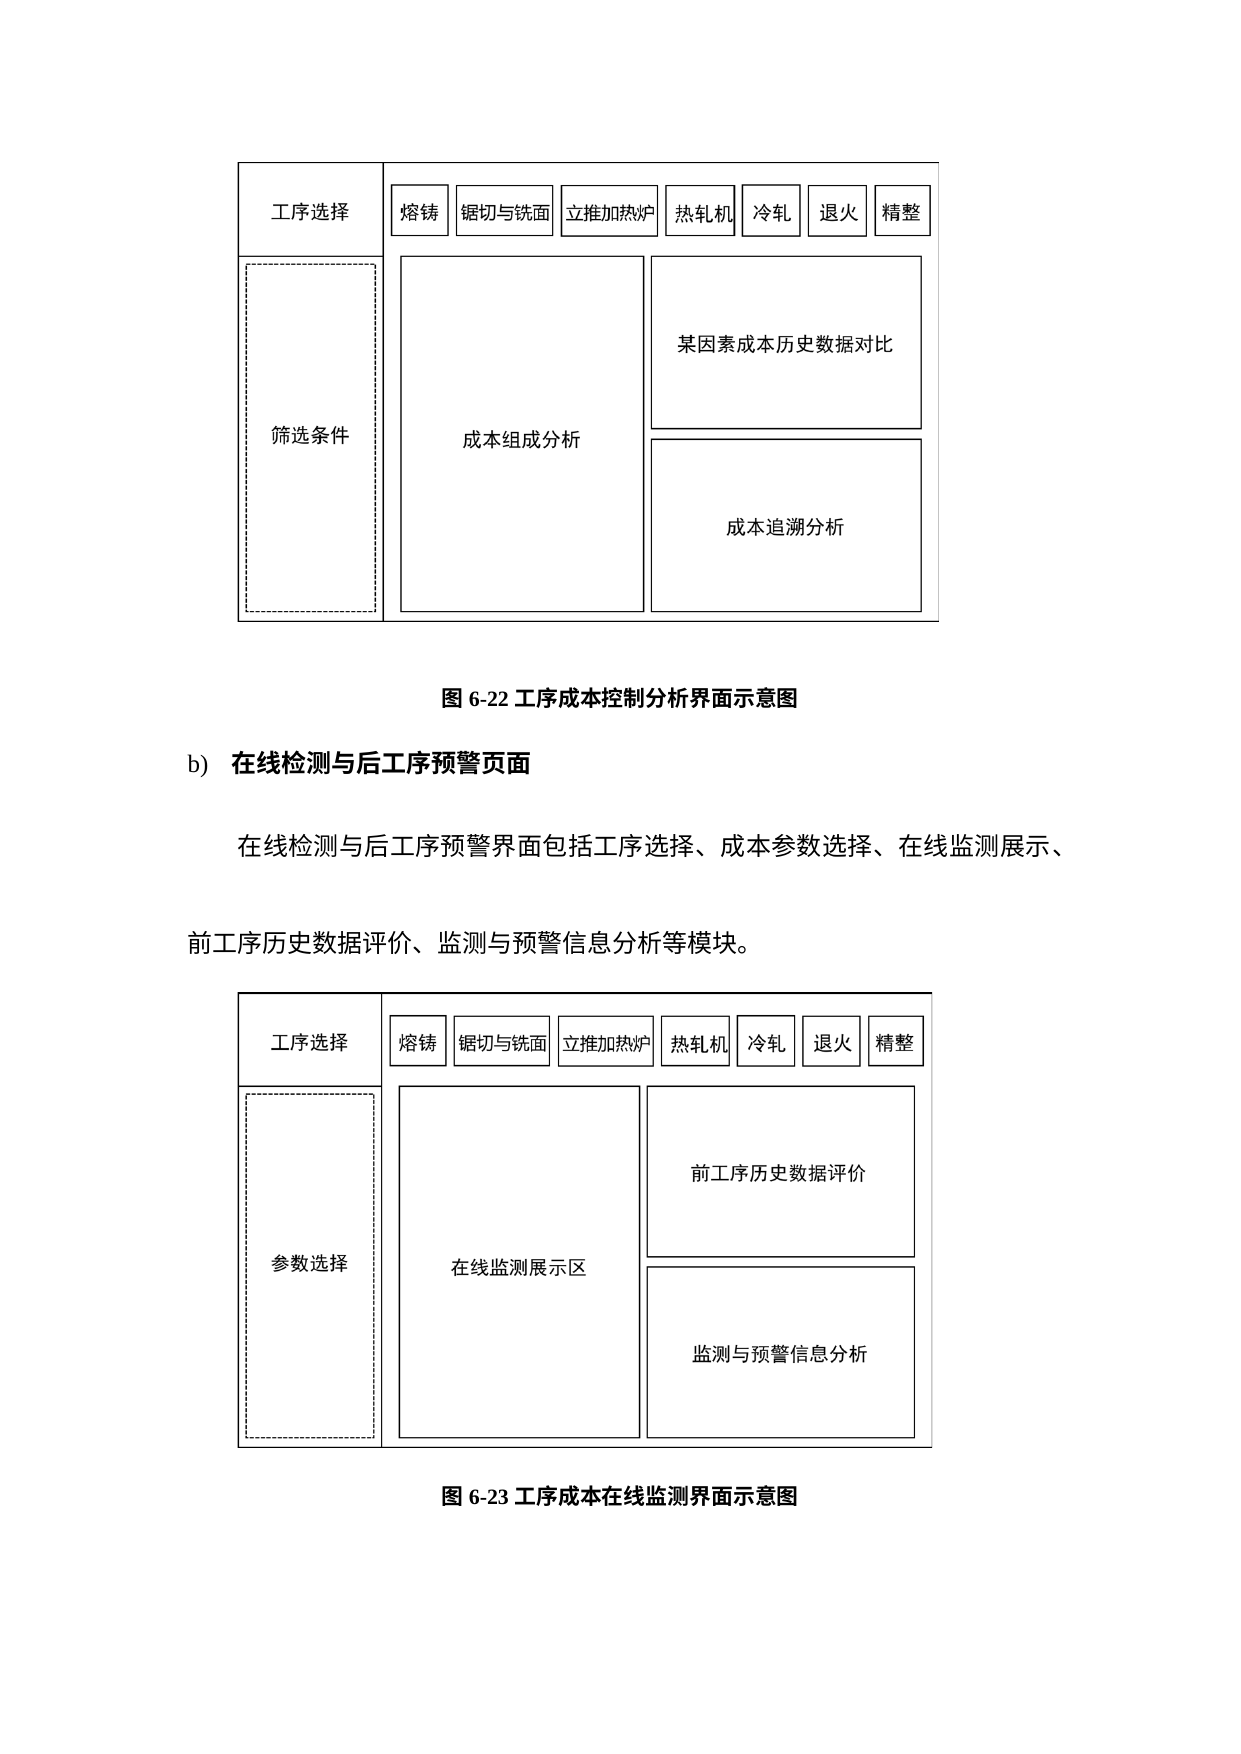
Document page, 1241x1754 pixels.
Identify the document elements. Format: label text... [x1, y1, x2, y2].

text 在线检测与后工序预警界面包括工序选择、成本参数选择、在线监测展示、前工序历史数据评价、监测与预警信息分析等模块。 [187, 812, 1053, 974]
picture [237, 162, 939, 622]
subtitle 在线检测与后工序预警页面 [187, 729, 1053, 794]
picture [237, 992, 933, 1448]
